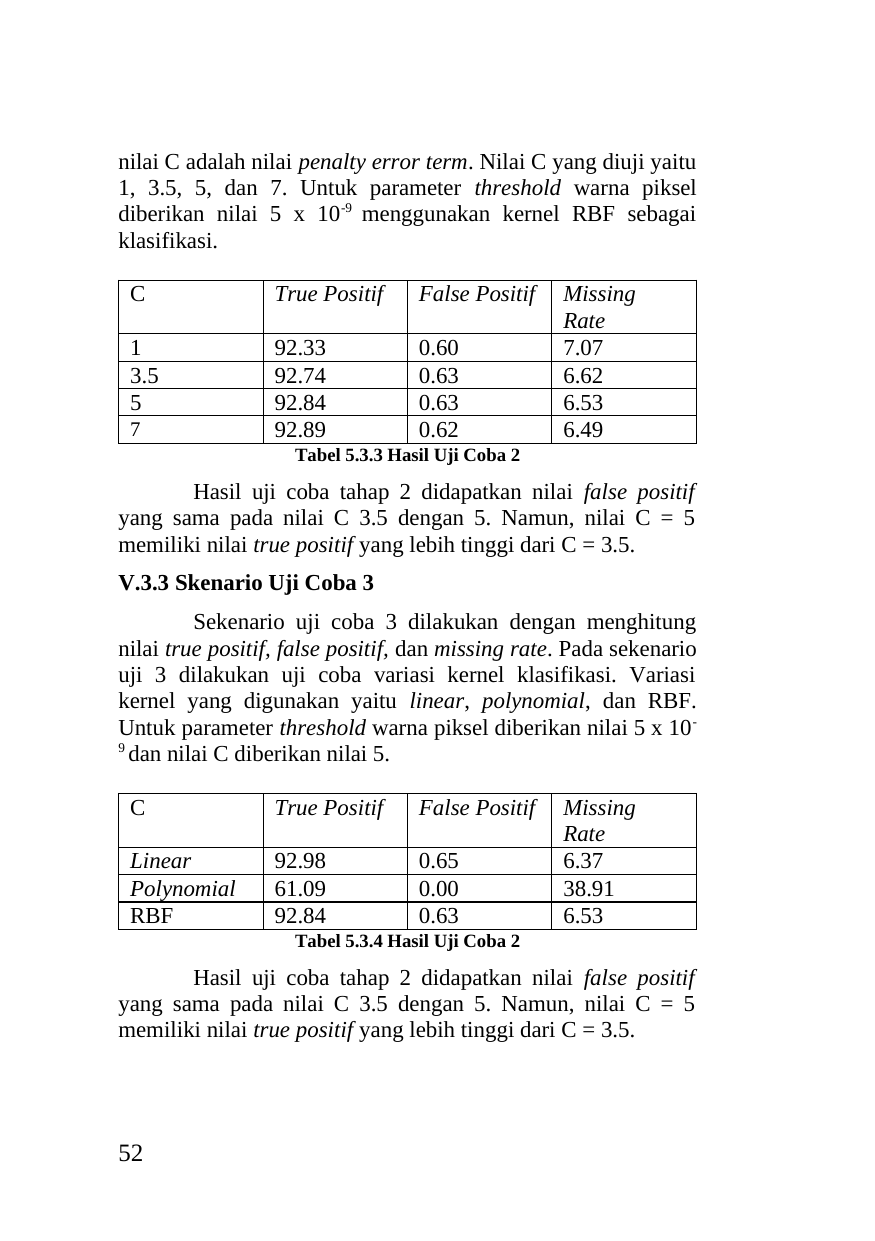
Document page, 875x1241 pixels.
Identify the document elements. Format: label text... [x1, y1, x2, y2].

table_cell 7 [119, 416, 263, 443]
table_cell 0.63 [408, 389, 551, 415]
table_cell Polynomial [119, 875, 263, 901]
table_header C [119, 281, 263, 333]
table_cell 3.5 [119, 362, 263, 388]
table_cell 0.00 [408, 875, 551, 901]
table_cell 1 [119, 334, 263, 361]
table_cell 0.60 [408, 334, 551, 361]
table_cell 6.53 [552, 903, 696, 929]
table_cell 0.63 [408, 362, 551, 388]
table_header Missing Rate [552, 281, 696, 333]
text Sekenario uji coba 3 dilakukan dengan menghitung nilai true positif, false positif, dan missing rate. Pada sekenario uji 3 dilakukan uji coba variasi kernel klasifikasi. Variasi kernel yang digunakan yaitu linear, polynomial, dan RBF. Untuk parameter threshold warna piksel diberikan nilai 5 x 10-9 dan nilai C diberikan nilai 5. [118, 608, 697, 766]
table_cell 92.33 [264, 334, 407, 361]
table_cell 5 [119, 389, 263, 415]
table_cell 92.98 [264, 848, 407, 874]
table_cell 7.07 [552, 334, 696, 361]
table_cell 61.09 [264, 875, 407, 901]
table_cell RBF [119, 903, 263, 929]
table_header True Positif [264, 794, 407, 847]
table_header True Positif [264, 281, 407, 333]
subtitle Skenario Uji Coba 3 [118, 569, 697, 596]
table_cell 92.74 [264, 362, 407, 388]
table_cell 92.89 [264, 416, 407, 443]
table_cell 92.84 [264, 389, 407, 415]
table_cell 6.53 [552, 389, 696, 415]
table_header False Positif [408, 281, 551, 333]
table_header C [119, 794, 263, 847]
table_cell 92.84 [264, 903, 407, 929]
table_cell 38.91 [552, 875, 696, 901]
table_cell 6.49 [552, 416, 696, 443]
table_cell 6.62 [552, 362, 696, 388]
table_cell Linear [119, 848, 263, 874]
table_cell 0.63 [408, 903, 551, 929]
table_cell 0.65 [408, 848, 551, 874]
table_cell 0.62 [408, 416, 551, 443]
table_header False Positif [408, 794, 551, 847]
text Hasil uji coba tahap 2 didapatkan nilai false positif yang sama pada nilai C 3.5 dengan 5. Namun, nilai C = 5 memiliki nilai true positif yang lebih tinggi dari C = 3.5. [118, 964, 697, 1043]
table_header Missing Rate [552, 794, 696, 847]
table_cell 6.37 [552, 848, 696, 874]
text Hasil uji coba tahap 2 didapatkan nilai false positif yang sama pada nilai C 3.5 dengan 5. Namun, nilai C = 5 memiliki nilai true positif yang lebih tinggi dari C = 3.5. [118, 478, 697, 557]
